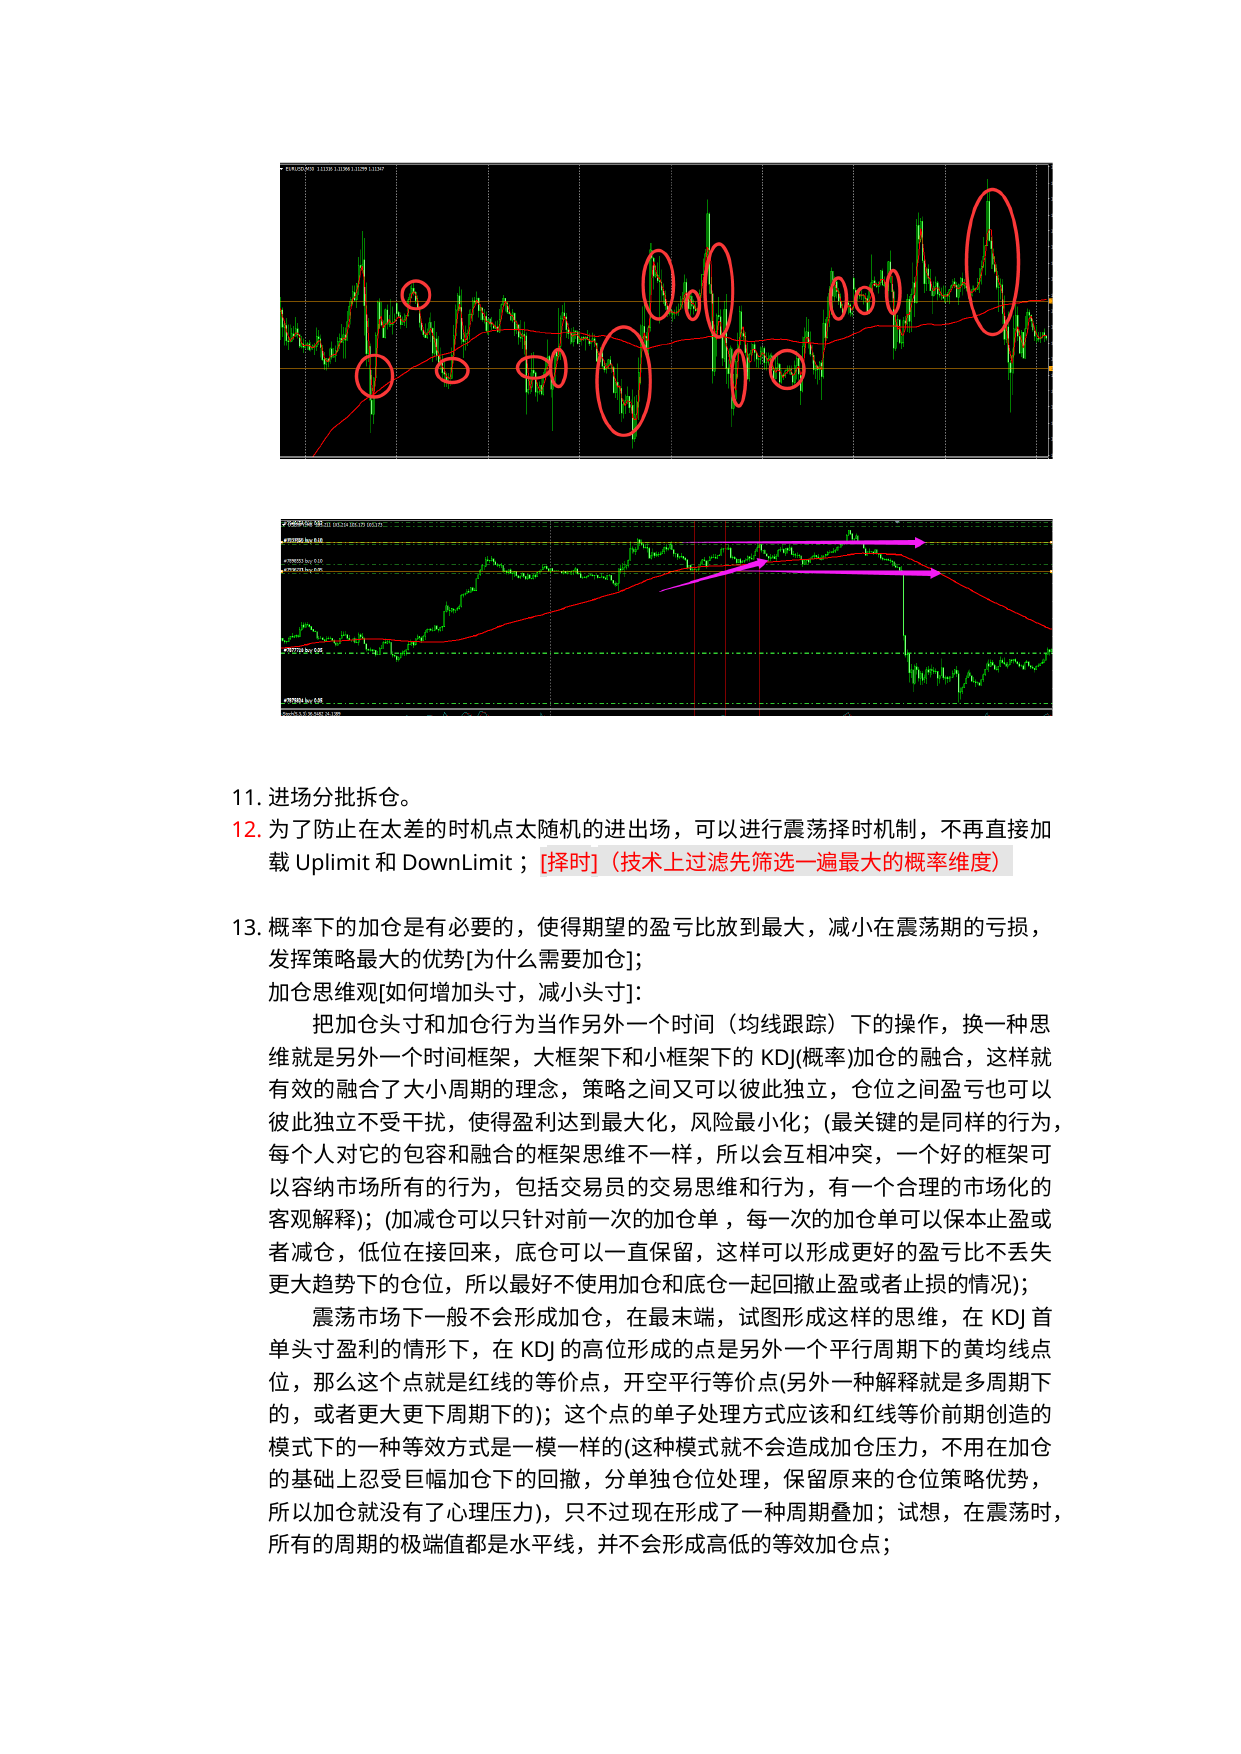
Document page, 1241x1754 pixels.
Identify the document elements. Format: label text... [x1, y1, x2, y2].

picture [280, 162, 1053, 459]
list 进场分批拆仓。 [231, 779, 1053, 812]
picture [280, 519, 1053, 716]
text 加仓思维观[如何增加头寸，减小头寸]： [269, 974, 1053, 1007]
text 震荡市场下一般不会形成加仓，在最末端，试图形成这样的思维，在KDJ首单头寸盈利的情形下，在KDJ的高位形成的点是另外一个平行周期下的黄均线点位，那么这个点就是红线的等价点，开空平行等价点(另外一种解释就是多周期下的，或者更大更下周期下的)；这个点的单子处理方式应该和红线等价前期创造的模式下的一种等效方式是一模一样的(这种模式就不会造成加仓压力，不用在加仓的基础上忍受巨幅加仓下的回撤，分单独仓位处理，保留原来的仓位策略优势，所以加仓就没有了心理压力)，只不过现在形成了一种周期叠加；试想，在震荡时，所有的周期的极端值都是水平线，并不会形成高低的等效加仓点； [269, 1299, 1053, 1559]
list 概率下的加仓是有必要的，使得期望的盈亏比放到最大，减小在震荡期的亏损，发挥策略最大的优势[为什么需要加仓]； [231, 909, 1053, 974]
list 为了防止在太差的时机点太随机的进出场，可以进行震荡择时机制，不再直接加载Uplimit 和DownLimit ；[择时]（技术上过滤先筛选一遍最大的概率维度） [231, 812, 1053, 877]
text 把加仓头寸和加仓行为当作另外一个时间（均线跟踪）下的操作，换一种思维就是另外一个时间框架，大框架下和小框架下的KDJ(概率)加仓的融合，这样就有效的融合了大小周期的理念，策略之间又可以彼此独立，仓位之间盈亏也可以彼此独立不受干扰，使得盈利达到最大化，风险最小化；(最关键的是同样的行为，每个人对它的包容和融合的框架思维不一样，所以会互相冲突，一个好的框架可以容纳市场所有的行为，包括交易员的交易思维和行为，有一个合理的市场化的客观解释)；(加减仓可以只针对前一次的加仓单 ，每一次的加仓单可以保本止盈或者减仓，低位在接回来，底仓可以一直保留，这样可以形成更好的盈亏比不丢失更大趋势下的仓位，所以最好不使用加仓和底仓一起回撤止盈或者止损的情况)； [269, 1007, 1053, 1299]
